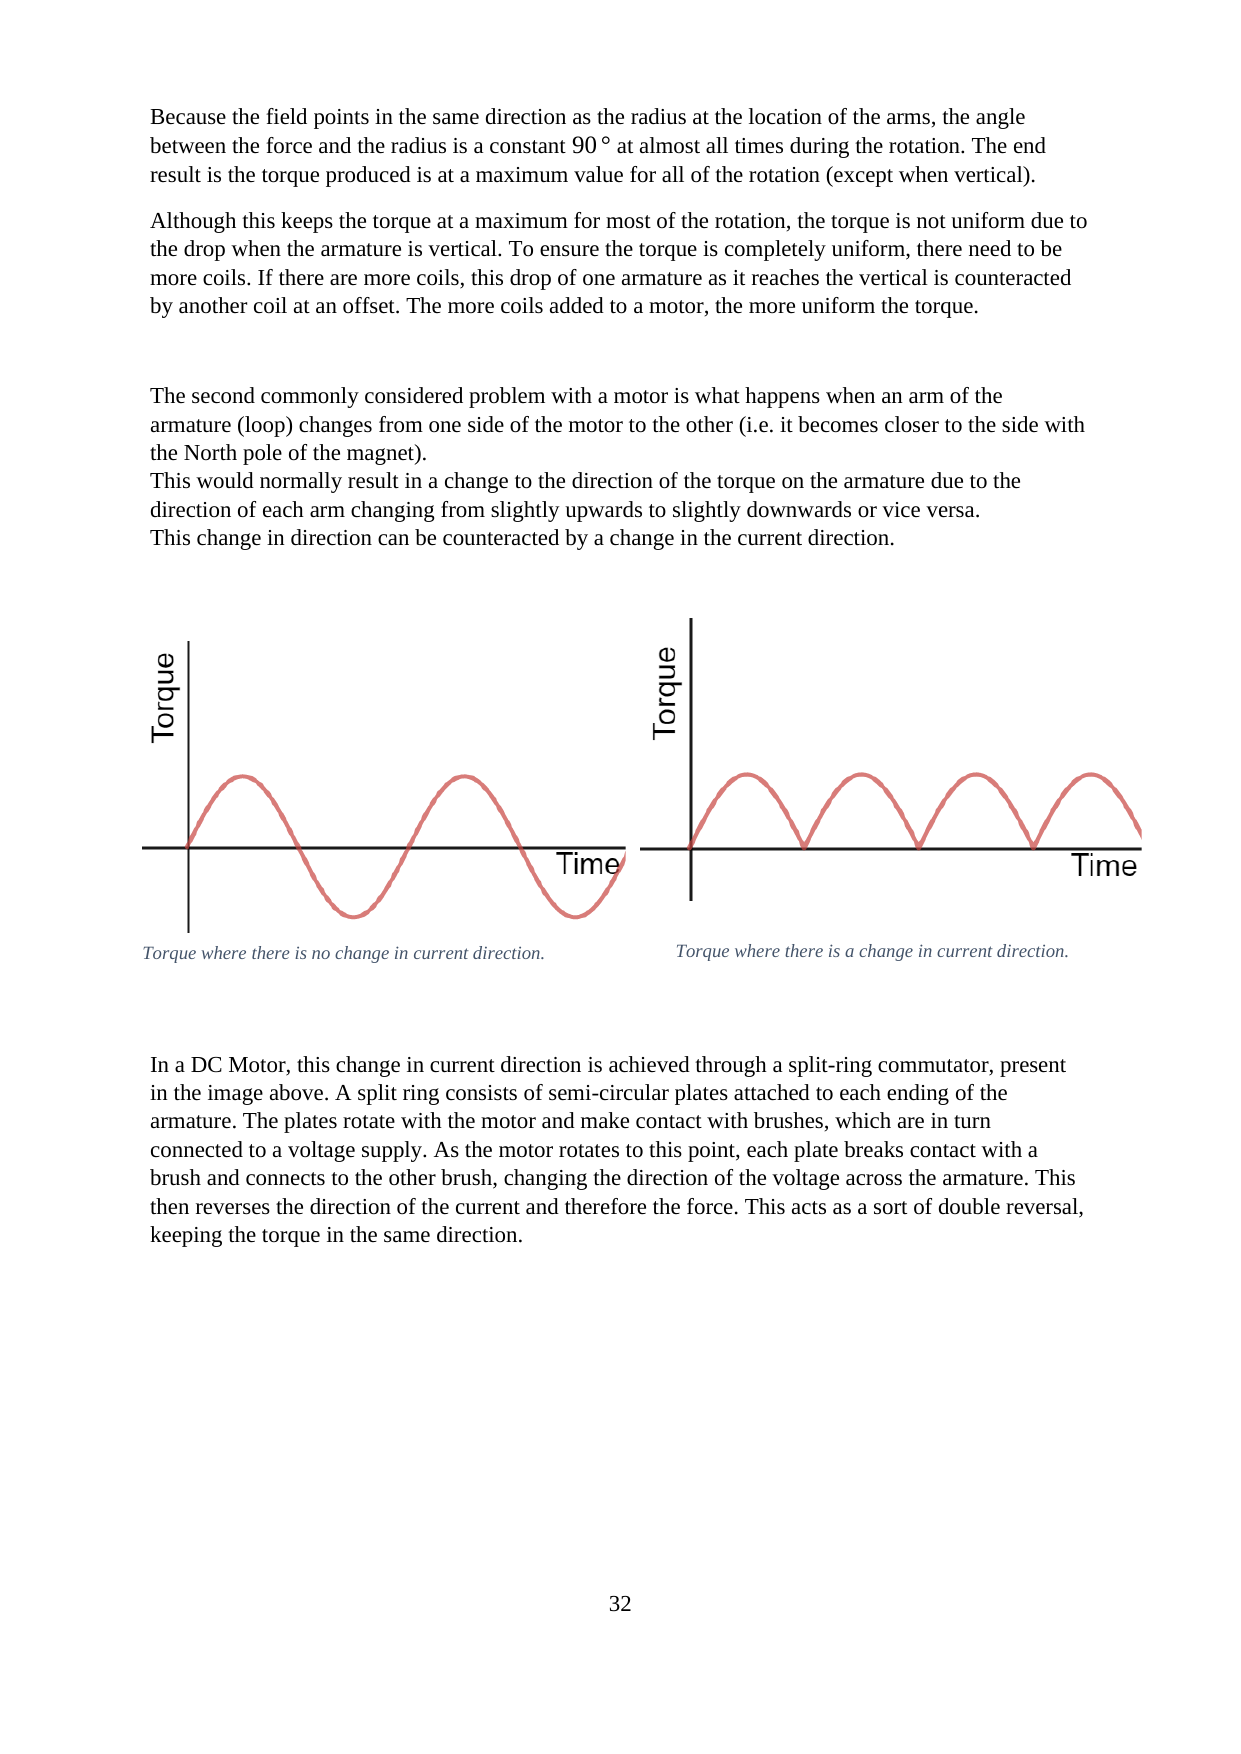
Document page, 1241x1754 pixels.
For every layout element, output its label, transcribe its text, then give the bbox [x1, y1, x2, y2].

picture [640, 618, 1142, 901]
text In a DC Motor, this change in current direction is achieved through a split-ring commutator, present in the image above. A split ring consists of semi-circular plates attached to each ending of the armature. The plates rotate with the motor and make contact with brushes, which are in turn connected to a voltage supply. As the motor rotates to this point, each plate breaks contact with a brush and connects to the other brush, changing the direction of the voltage across the armature. This then reverses the direction of the current and therefore the force. This acts as a sort of double reversal, keeping the torque in the same direction. [150, 1051, 1090, 1248]
text Because the field points in the same direction as the radius at the location of the arms, the angle between the force and the radius is a constant at almost all times during the rotation. The end result is the torque produced is at a maximum value for all of the rotation (except when vertical). [150, 103, 1090, 188]
text Although this keeps the torque at a maximum for most of the rotation, the torque is not uniform due to the drop when the armature is vertical. To ensure the torque is completely uniform, there need to be more coils. If there are more coils, this drop of one armature as it reaches the vertical is counteracted by another coil at an offset. The more coils added to a motor, the more uniform the torque. [150, 207, 1090, 318]
text The second commonly considered problem with a motor is what happens when an arm of the armature (loop) changes from one side of the motor to the other (i.e. it becomes closer to the side with the North pole of the magnet). This would normally result in a change to the direction of the torque on the armature due to the direction of each arm changing from slightly upwards to slightly downwards or vice versa. This change in direction can be counteracted by a change in the current direction. [150, 382, 1090, 551]
picture [142, 641, 626, 933]
